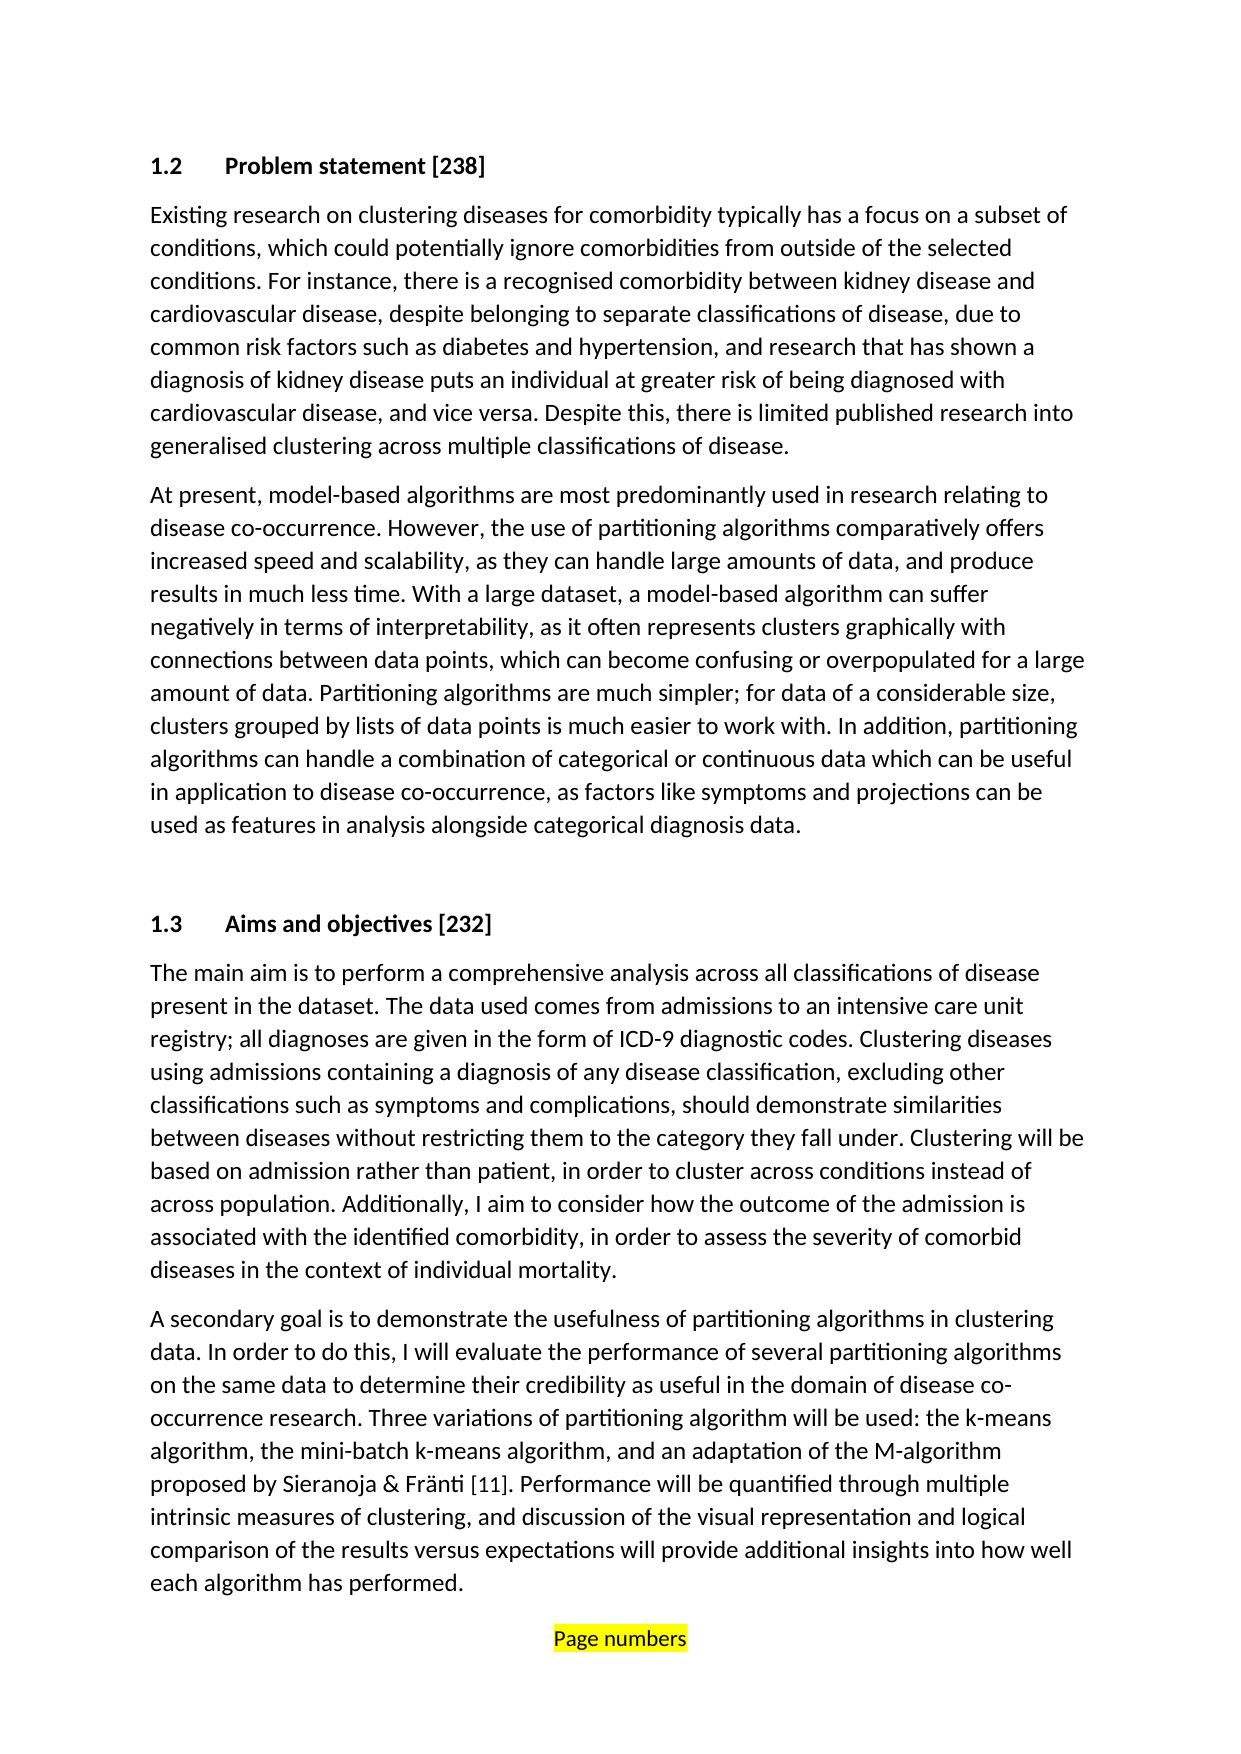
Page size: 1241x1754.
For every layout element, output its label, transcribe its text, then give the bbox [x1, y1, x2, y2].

text The main aim is to perform a comprehensive analysis across all classifications of disease present in the dataset. The data used comes from admissions to an intensive care unit registry; all diagnoses are given in the form of ICD-9 diagnostic codes. Clustering diseases using admissions containing a diagnosis of any disease classification, excluding other classifications such as symptoms and complications, should demonstrate similarities between diseases without restricting them to the category they fall under. Clustering will be based on admission rather than patient, in order to cluster across conditions instead of across population. Additionally, I aim to consider how the outcome of the admission is associated with the identified comorbidity, in order to assess the severity of comorbid diseases in the context of individual mortality. [150, 957, 1090, 1284]
text Existing research on clustering diseases for comorbidity typically has a focus on a subset of conditions, which could potentially ignore comorbidities from outside of the selected conditions. For instance, there is a recognised comorbidity between kidney disease and cardiovascular disease, despite belonging to separate classifications of disease, due to common risk factors such as diabetes and hypertension, and research that has shown a diagnosis of kidney disease puts an individual at greater risk of being diagnosed with cardiovascular disease, and vice versa. Despite this, there is limited published research into generalised clustering across multiple classifications of disease. [150, 199, 1090, 461]
text A secondary goal is to demonstrate the usefulness of partitioning algorithms in clustering data. In order to do this, I will evaluate the performance of several partitioning algorithms on the same data to determine their credibility as useful in the domain of disease co-occurrence research. Three variations of partitioning algorithm will be used: the k-means algorithm, the mini-batch k-means algorithm, and an adaptation of the M-algorithm proposed by Sieranoja & Fränti [11]. Performance will be quantified through multiple intrinsic measures of clustering, and discussion of the visual representation and logical comparison of the results versus expectations will provide additional insights into how well each algorithm has performed. [150, 1303, 1090, 1597]
text At present, model-based algorithms are most predominantly used in research relating to disease co-occurrence. However, the use of partitioning algorithms comparatively offers increased speed and scalability, as they can handle large amounts of data, and produce results in much less time. With a large dataset, a model-based algorithm can suffer negatively in terms of interpretability, as it often represents clusters graphically with connections between data points, which can become confusing or overpopulated for a large amount of data. Partitioning algorithms are much simpler; for data of a considerable size, clusters grouped by lists of data points is much easier to work with. In addition, partitioning algorithms can handle a combination of categorical or continuous data which can be useful in application to disease co-occurrence, as factors like symptoms and projections can be used as features in analysis alongside categorical diagnosis data. [150, 479, 1090, 839]
list Problem statement [238] [150, 150, 1090, 181]
list Aims and objectives [232] [150, 908, 1090, 938]
